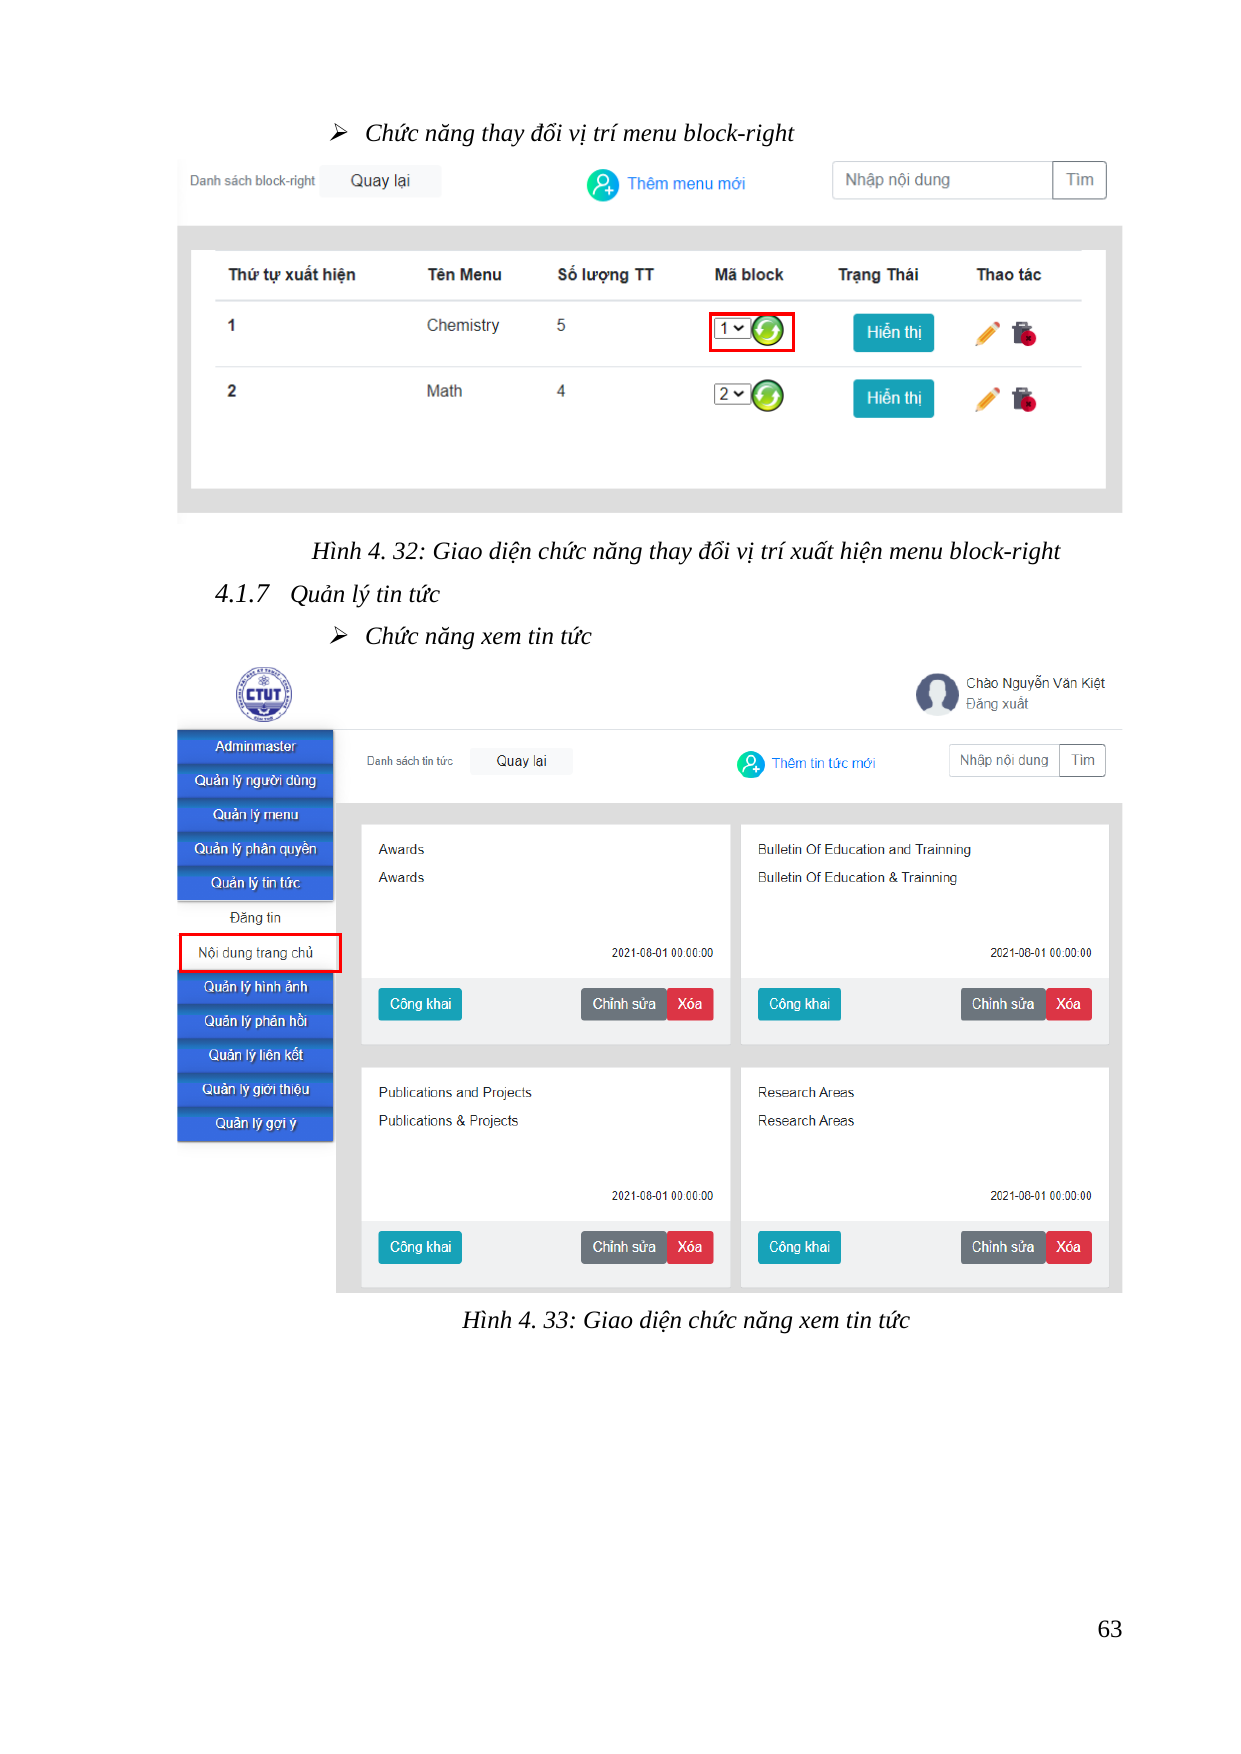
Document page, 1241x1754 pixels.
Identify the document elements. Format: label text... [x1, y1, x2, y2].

list Chức năng thay đổi vị trí menu block-right [327, 118, 1122, 147]
picture [177, 159, 1123, 524]
list Hình 4. 33: Giao diện chức năng xem tin tức [252, 1305, 1122, 1333]
list Hình 4. 32: Giao diện chức năng thay đổi vị trí xuất hiện menu block-right [252, 536, 1122, 565]
list Chức năng xem tin tức [327, 621, 1122, 650]
list Quản lý tin tức [215, 577, 1122, 608]
picture [177, 662, 1123, 1293]
